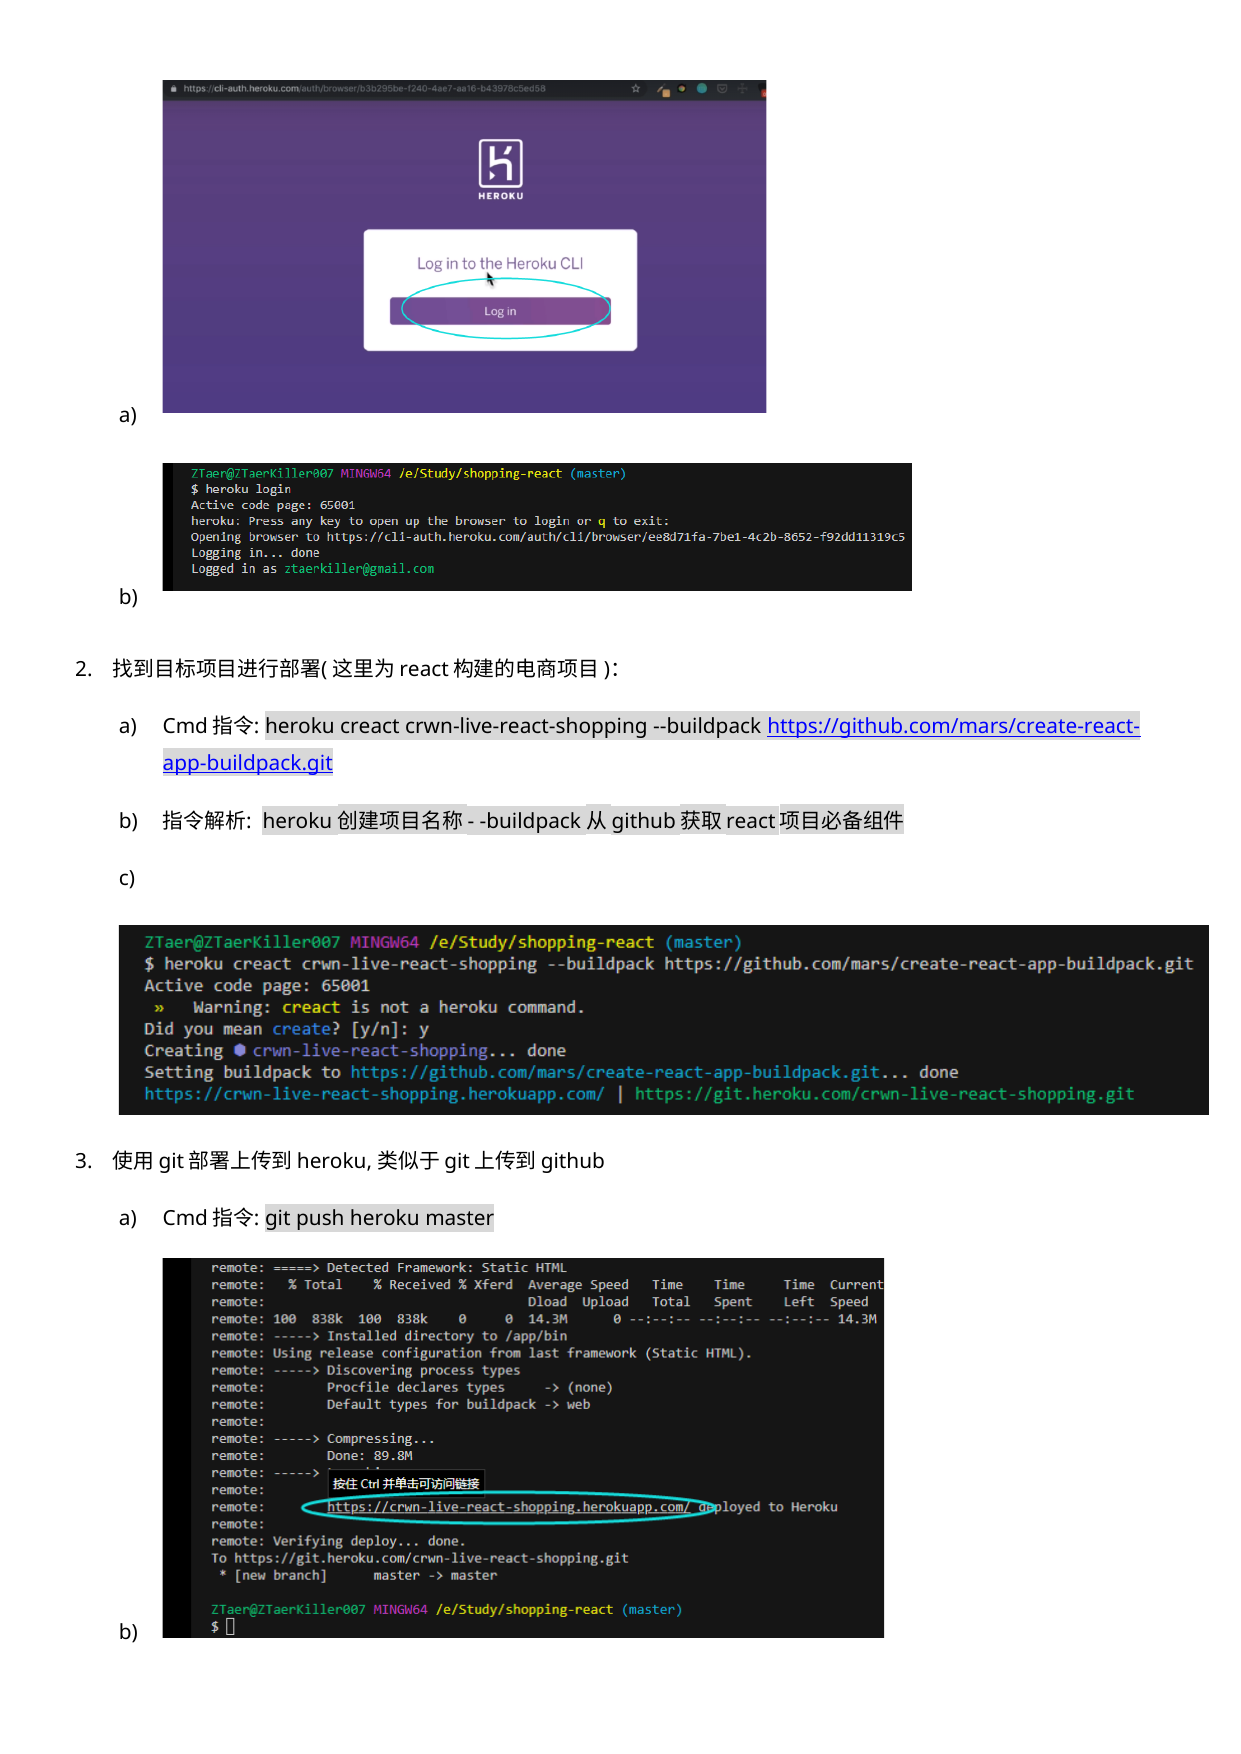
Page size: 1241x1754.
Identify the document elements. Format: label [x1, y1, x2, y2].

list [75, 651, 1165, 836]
picture [162, 80, 767, 413]
picture [162, 463, 912, 591]
picture [118, 925, 1209, 1115]
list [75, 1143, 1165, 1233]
picture [162, 1258, 885, 1638]
